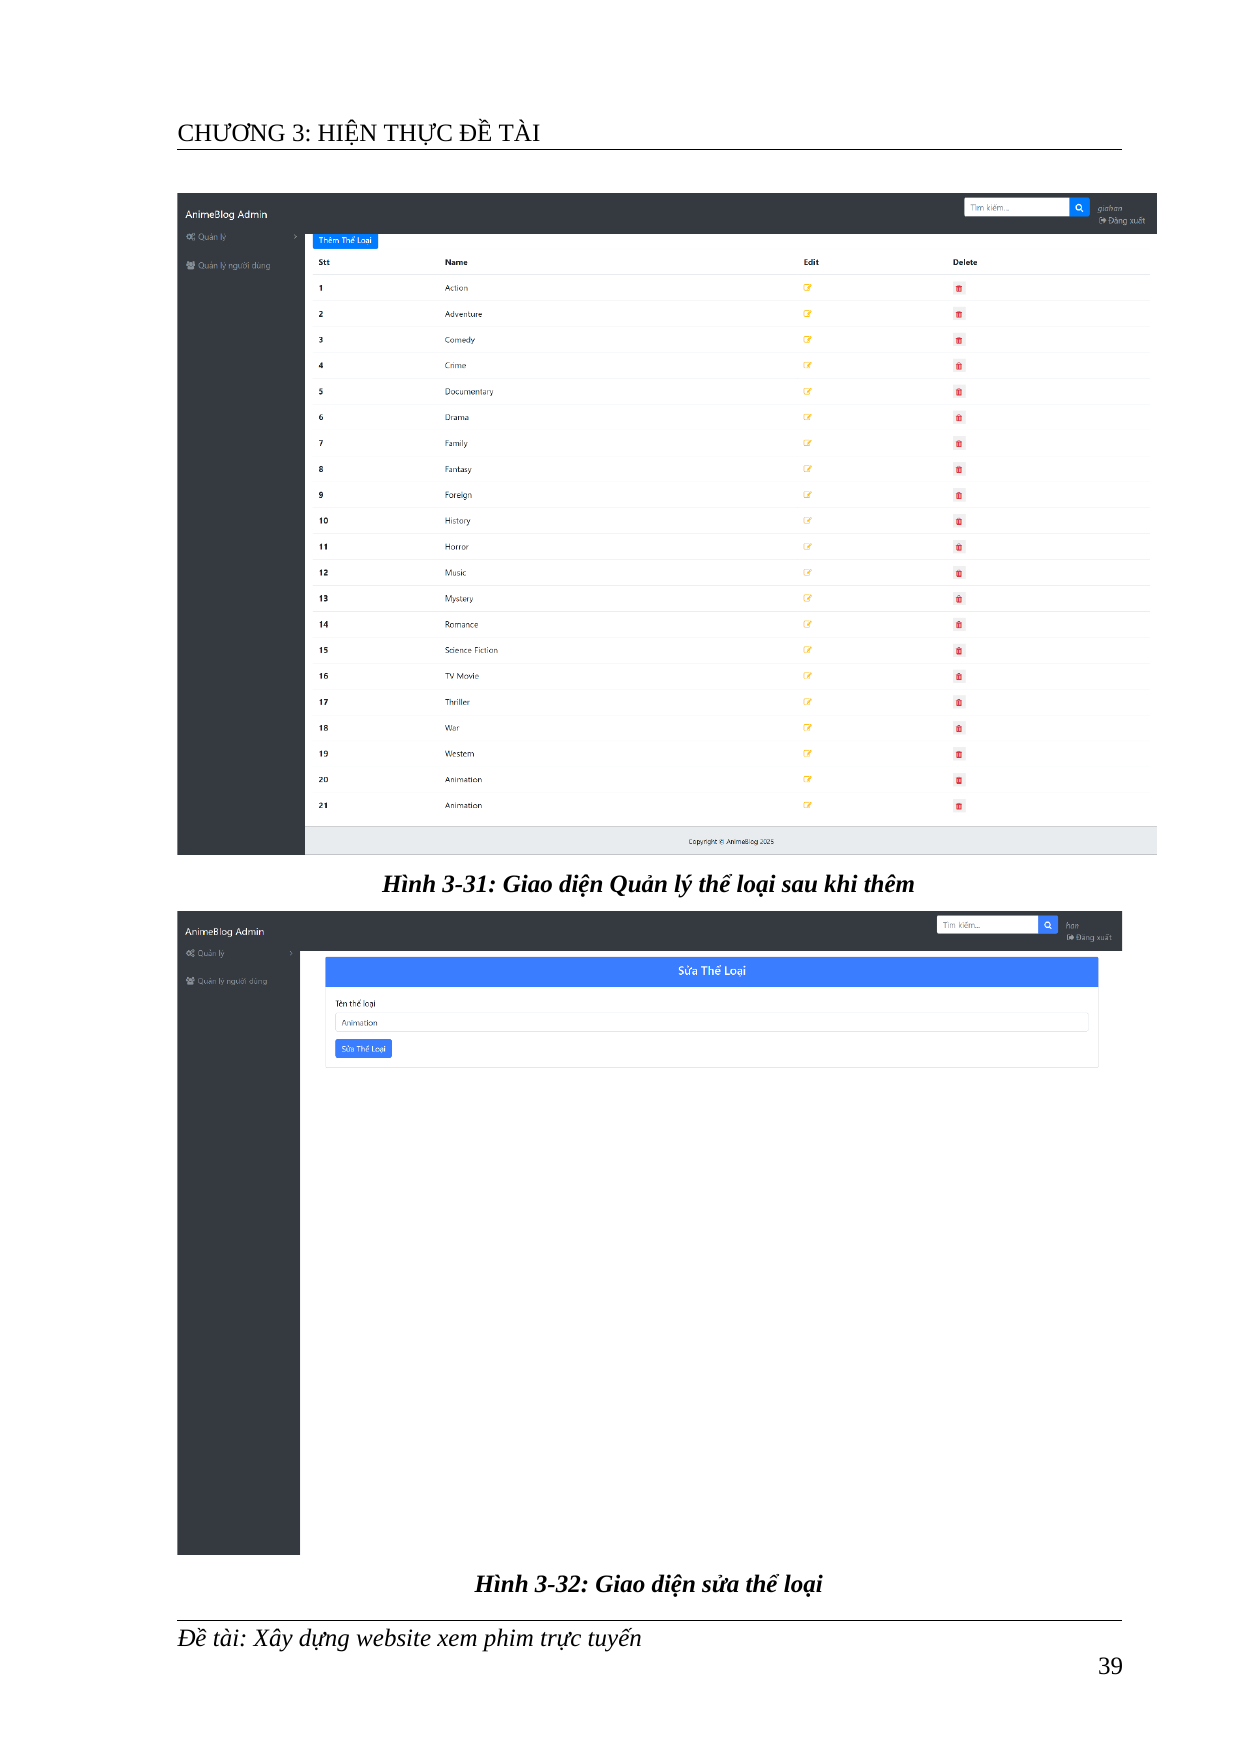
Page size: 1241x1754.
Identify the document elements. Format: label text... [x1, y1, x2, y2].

text Hình 3-32: Giao diện sửa thể loại [177, 1569, 1122, 1598]
picture [177, 911, 1123, 1555]
picture [177, 193, 1157, 855]
text Hình 3-31: Giao diện Quản lý thể loại sau khi thêm [177, 869, 1122, 897]
